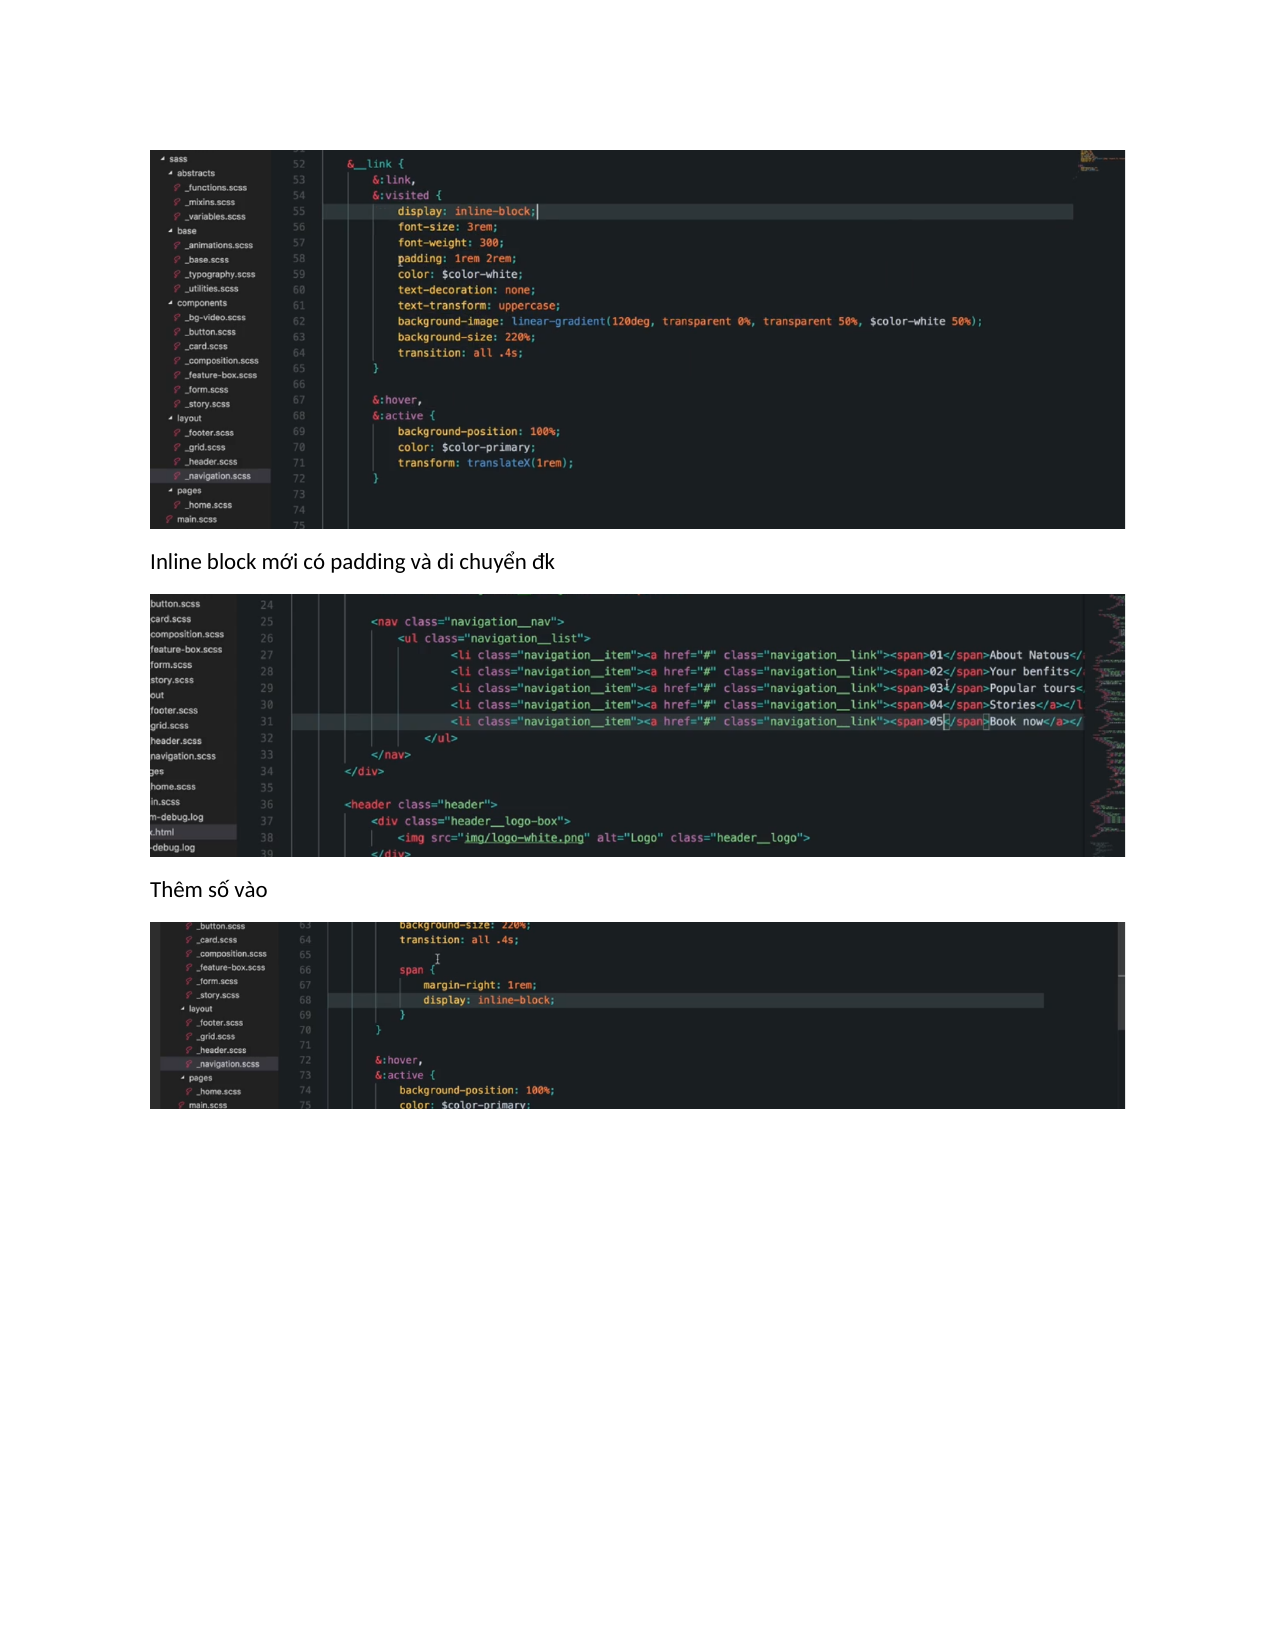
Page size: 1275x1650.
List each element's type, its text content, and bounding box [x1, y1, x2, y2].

text Thêm số vào [150, 875, 1125, 903]
picture [150, 922, 1125, 1109]
picture [150, 150, 1125, 529]
text Inline block mới có padding và di chuyển đk [150, 547, 1125, 575]
picture [150, 594, 1125, 857]
